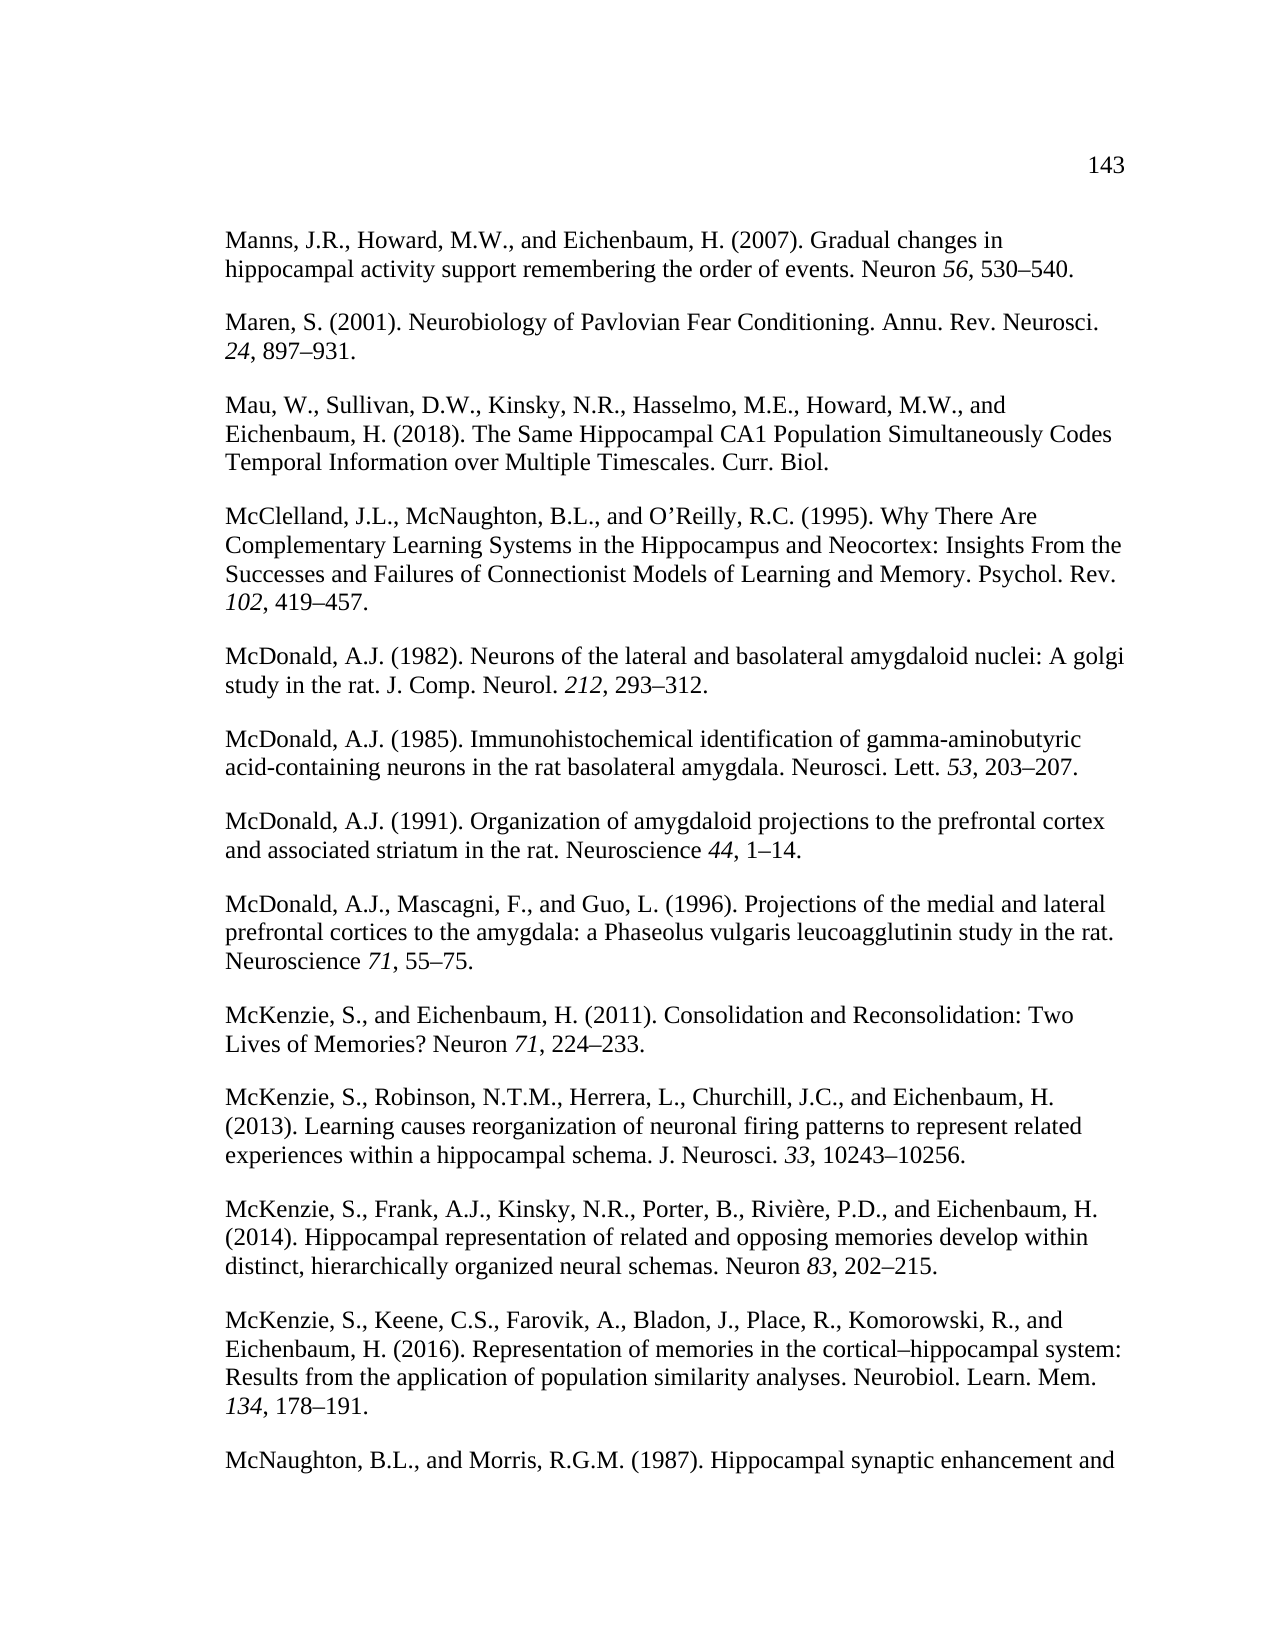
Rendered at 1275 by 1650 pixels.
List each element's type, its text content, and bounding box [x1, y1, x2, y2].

text McDonald, A.J. (1985). Immunohistochemical identification of gamma-aminobutyric acid-containing neurons in the rat basolateral amygdala. Neurosci. Lett. 53, 203–207. [225, 724, 1125, 781]
text McKenzie, S., Frank, A.J., Kinsky, N.R., Porter, B., Rivière, P.D., and Eichenbaum, H. (2014). Hippocampal representation of related and opposing memories develop within distinct, hierarchically organized neural schemas. Neuron 83, 202–215. [225, 1194, 1125, 1280]
text McKenzie, S., and Eichenbaum, H. (2011). Consolidation and Reconsolidation: Two Lives of Memories? Neuron 71, 224–233. [225, 1000, 1125, 1057]
text Mau, W., Sullivan, D.W., Kinsky, N.R., Hasselmo, M.E., Howard, M.W., and Eichenbaum, H. (2018). The Same Hippocampal CA1 Population Simultaneously Codes Temporal Information over Multiple Timescales. Curr. Biol. [225, 390, 1125, 476]
text McDonald, A.J. (1982). Neurons of the lateral and basolateral amygdaloid nuclei: A golgi study in the rat. J. Comp. Neurol. 212, 293–312. [225, 641, 1125, 699]
text McClelland, J.L., McNaughton, B.L., and O’Reilly, R.C. (1995). Why There Are Complementary Learning Systems in the Hippocampus and Neocortex: Insights From the Successes and Failures of Connectionist Models of Learning and Memory. Psychol. Rev. 102, 419–457. [225, 501, 1125, 616]
text McDonald, A.J., Mascagni, F., and Guo, L. (1996). Projections of the medial and lateral prefrontal cortices to the amygdala: a Phaseolus vulgaris leucoagglutinin study in the rat. Neuroscience 71, 55–75. [225, 889, 1125, 975]
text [225, 1445, 1125, 1474]
text McKenzie, S., Keene, C.S., Farovik, A., Bladon, J., Place, R., Komorowski, R., and Eichenbaum, H. (2016). Representation of memories in the cortical–hippocampal system: Results from the application of population similarity analyses. Neurobiol. Learn. Mem. 134, 178–191. [225, 1305, 1125, 1420]
text McDonald, A.J. (1991). Organization of amygdaloid projections to the prefrontal cortex and associated striatum in the rat. Neuroscience 44, 1–14. [225, 806, 1125, 864]
text Manns, J.R., Howard, M.W., and Eichenbaum, H. (2007). Gradual changes in hippocampal activity support remembering the order of events. Neuron 56, 530–540. [225, 225, 1125, 282]
text Maren, S. (2001). Neurobiology of Pavlovian Fear Conditioning. Annu. Rev. Neurosci. 24, 897–931. [225, 307, 1125, 365]
text McKenzie, S., Robinson, N.T.M., Herrera, L., Churchill, J.C., and Eichenbaum, H. (2013). Learning causes reorganization of neuronal firing patterns to represent related experiences within a hippocampal schema. J. Neurosci. 33, 10243–10256. [225, 1082, 1125, 1169]
